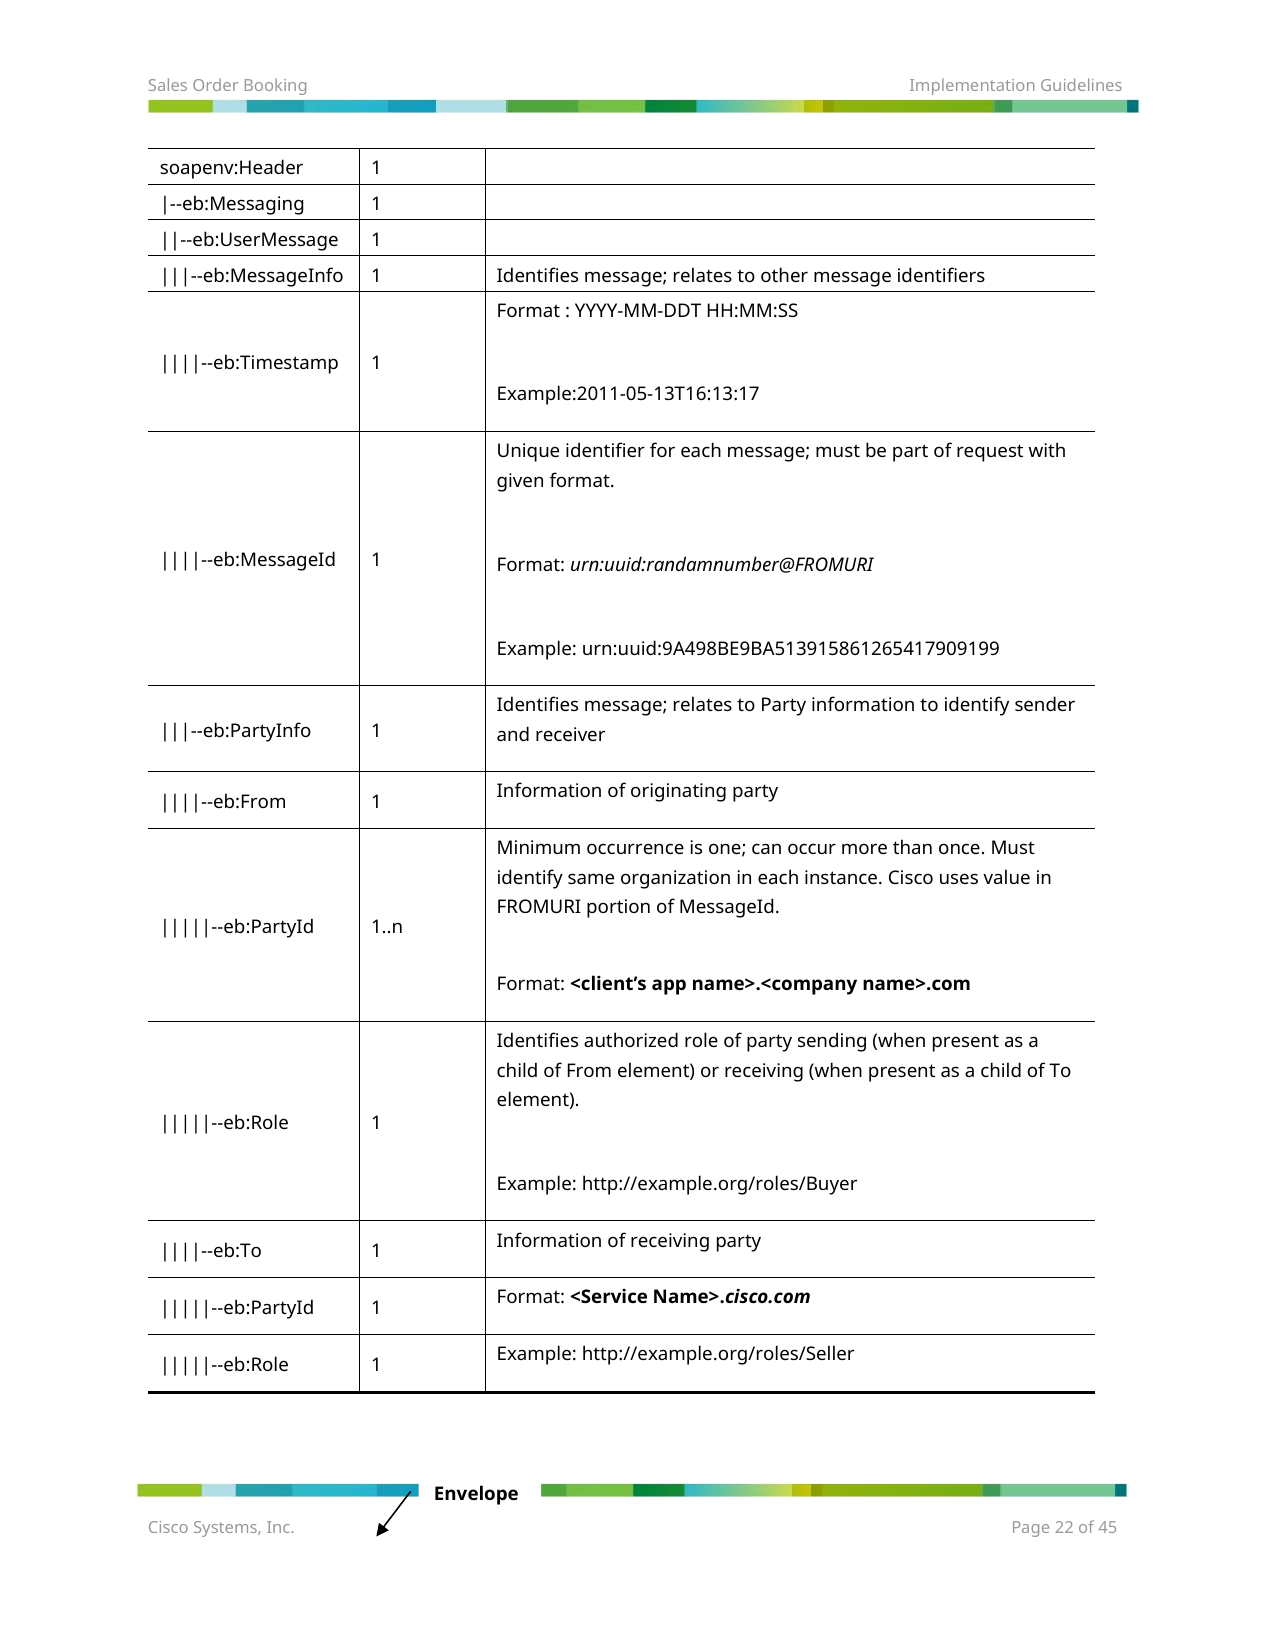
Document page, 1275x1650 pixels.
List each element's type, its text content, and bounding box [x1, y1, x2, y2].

table_cell 1 [360, 432, 485, 685]
picture [542, 1483, 1129, 1497]
table_cell 1 [360, 149, 485, 183]
table_cell 1 [360, 1278, 485, 1334]
table_cell |||||--eb:Role [148, 1335, 359, 1391]
table_cell 1 [360, 1022, 485, 1220]
table_cell ||||--eb:To [148, 1221, 359, 1277]
table_cell Format : YYYY-MM-DDT HH:MM:SS Example:2011-05-13T16:13:17 [486, 292, 1094, 431]
table_cell [486, 220, 1094, 255]
table_cell 1 [360, 686, 485, 771]
table_cell Minimum occurrence is one; can occur more than once. Must identify same organization in each instance. Cisco uses value in FROMURI portion of MessageId. Format: <client’s app name>.<company name>.com [486, 829, 1094, 1021]
table_cell ||||--eb:MessageId [148, 432, 359, 685]
table_cell |||--eb:MessageInfo [148, 256, 359, 291]
table_cell 1 [360, 256, 485, 291]
table_cell Identifies message; relates to Party information to identify sender and receiver [486, 686, 1094, 771]
table_cell ||||--eb:Timestamp [148, 292, 359, 431]
table_cell ||||--eb:From [148, 772, 359, 828]
table_cell [486, 185, 1094, 219]
table_cell 1 [360, 220, 485, 255]
table_cell |||--eb:PartyInfo [148, 686, 359, 771]
table_cell 1 [360, 1335, 485, 1391]
table_cell 1 [360, 1221, 485, 1277]
table_cell 1 [360, 185, 485, 219]
table_cell Unique identifier for each message; must be part of request with given format. Format: urn:uuid:randamnumber@FROMURI Example: urn:uuid:9A498BE9BA513915861265417909199 [486, 432, 1094, 685]
table_cell 1 [360, 292, 485, 431]
table_cell soapenv:Header [148, 149, 359, 183]
picture [147, 99, 1141, 113]
table_cell 1 [360, 772, 485, 828]
table_cell |||||--eb:Role [148, 1022, 359, 1220]
table_cell |||||--eb:PartyId [148, 829, 359, 1021]
table_cell Example: http://example.org/roles/Seller [486, 1335, 1094, 1391]
table_cell |||||--eb:PartyId [148, 1278, 359, 1334]
table_cell 1..n [360, 829, 485, 1021]
table_cell Information of originating party [486, 772, 1094, 828]
table_cell Information of receiving party [486, 1221, 1094, 1277]
table_cell [486, 149, 1094, 183]
table_cell ||--eb:UserMessage [148, 220, 359, 255]
picture [136, 1483, 418, 1497]
table_cell Identifies authorized role of party sending (when present as a child of From element) or receiving (when present as a child of To element). Example: http://example.org/roles/Buyer [486, 1022, 1094, 1220]
table_cell Identifies message; relates to other message identifiers [486, 256, 1094, 291]
table_cell |--eb:Messaging [148, 185, 359, 219]
table_cell Format: <Service Name>.cisco.com [486, 1278, 1094, 1334]
